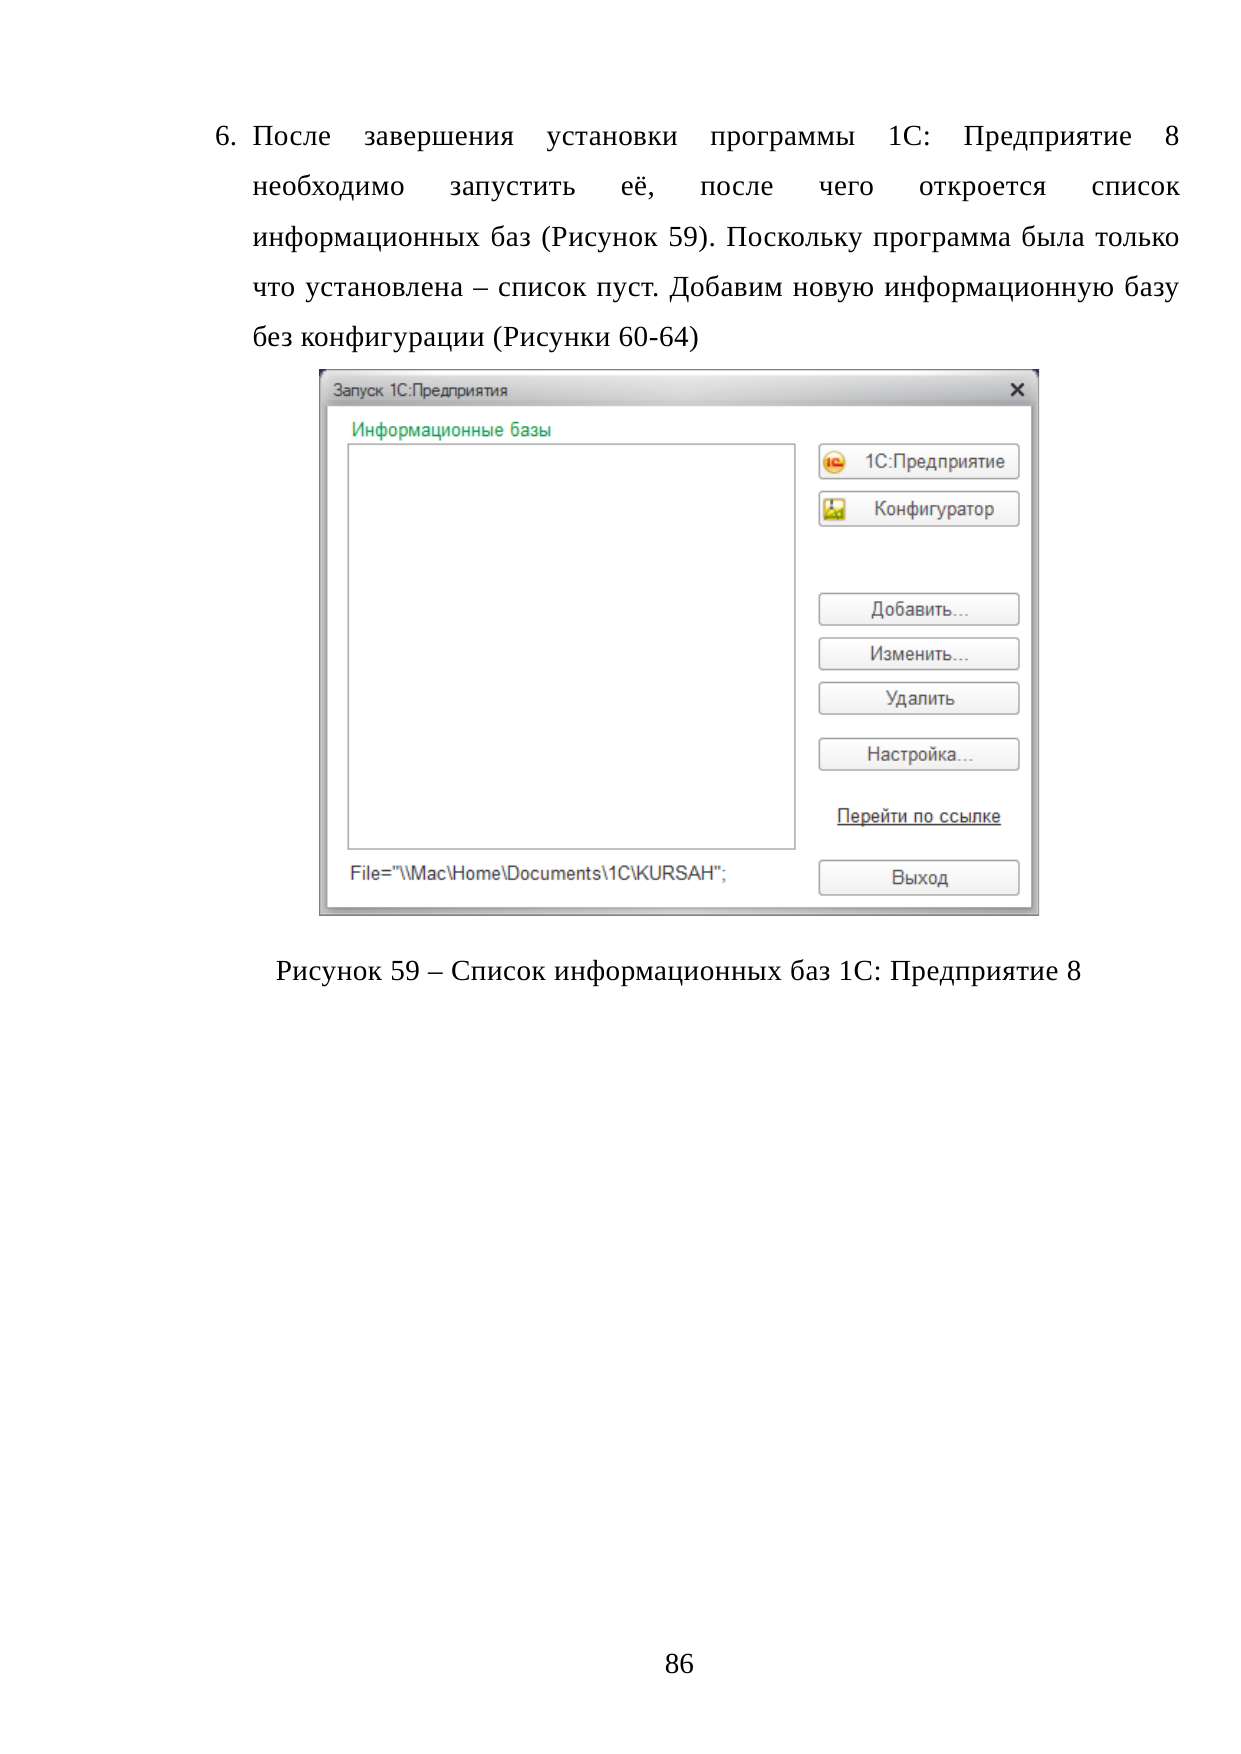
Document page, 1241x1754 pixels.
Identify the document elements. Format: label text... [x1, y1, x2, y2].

picture [319, 369, 1040, 916]
title После завершения установки программы 1С: Предприятие 8 необходимо запустить её, после чего откроется список информационных баз (Рисунок 59). Поскольку программа была только что установлена – список пуст. Добавим новую информационную базу без конфигурации (Рисунки 60-64) [215, 118, 1181, 353]
title Рисунок 59 – Список информационных баз 1С: Предприятие 8 [177, 953, 1181, 987]
